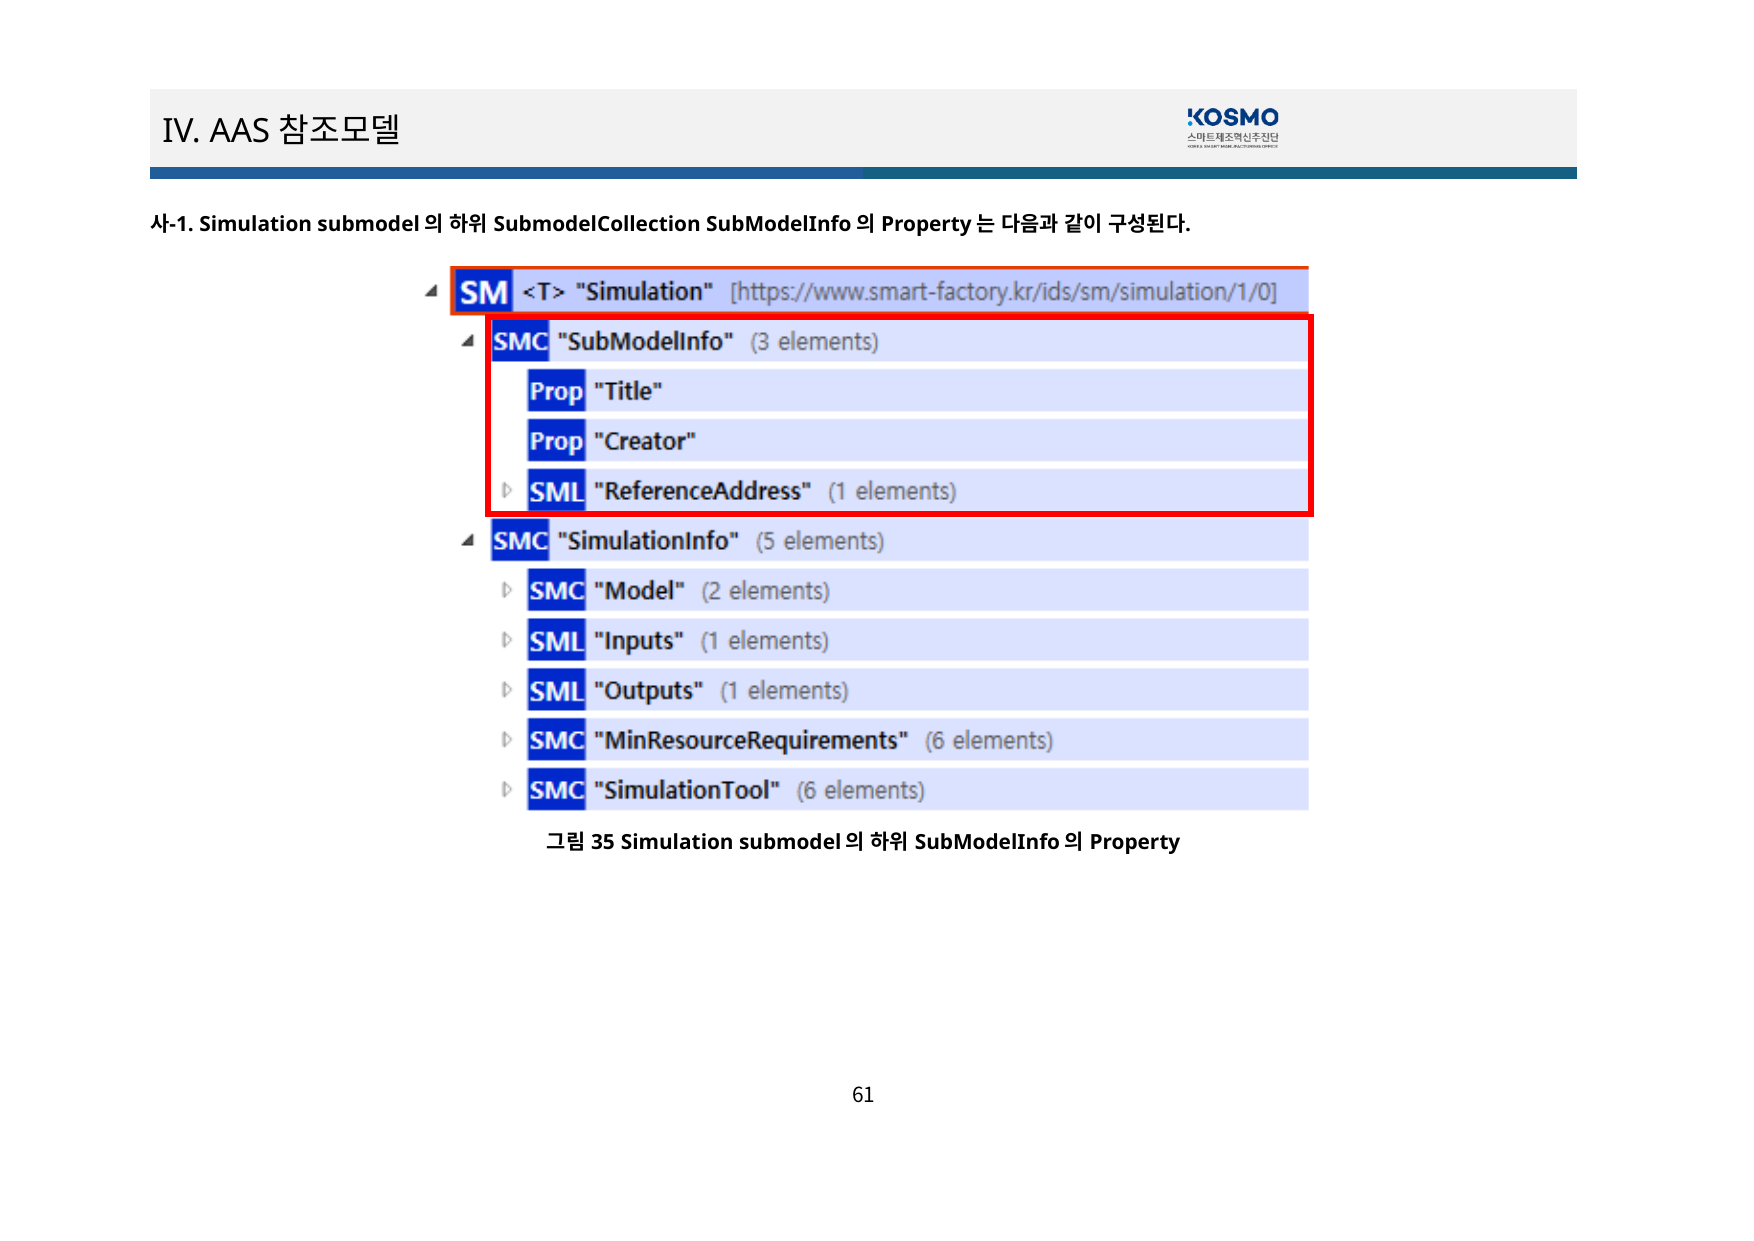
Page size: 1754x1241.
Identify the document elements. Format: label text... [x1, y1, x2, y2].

picture [491, 320, 1308, 511]
text 그림 35 Simulation submodel의 하위 SubModelInfo의 Property [150, 826, 1577, 856]
picture [418, 266, 1309, 826]
text 사-1. Simulation submodel의 하위 SubmodelCollection SubModelInfo의 Property는 다음과 같이 구성된다. [150, 207, 1577, 238]
picture [1187, 108, 1279, 148]
